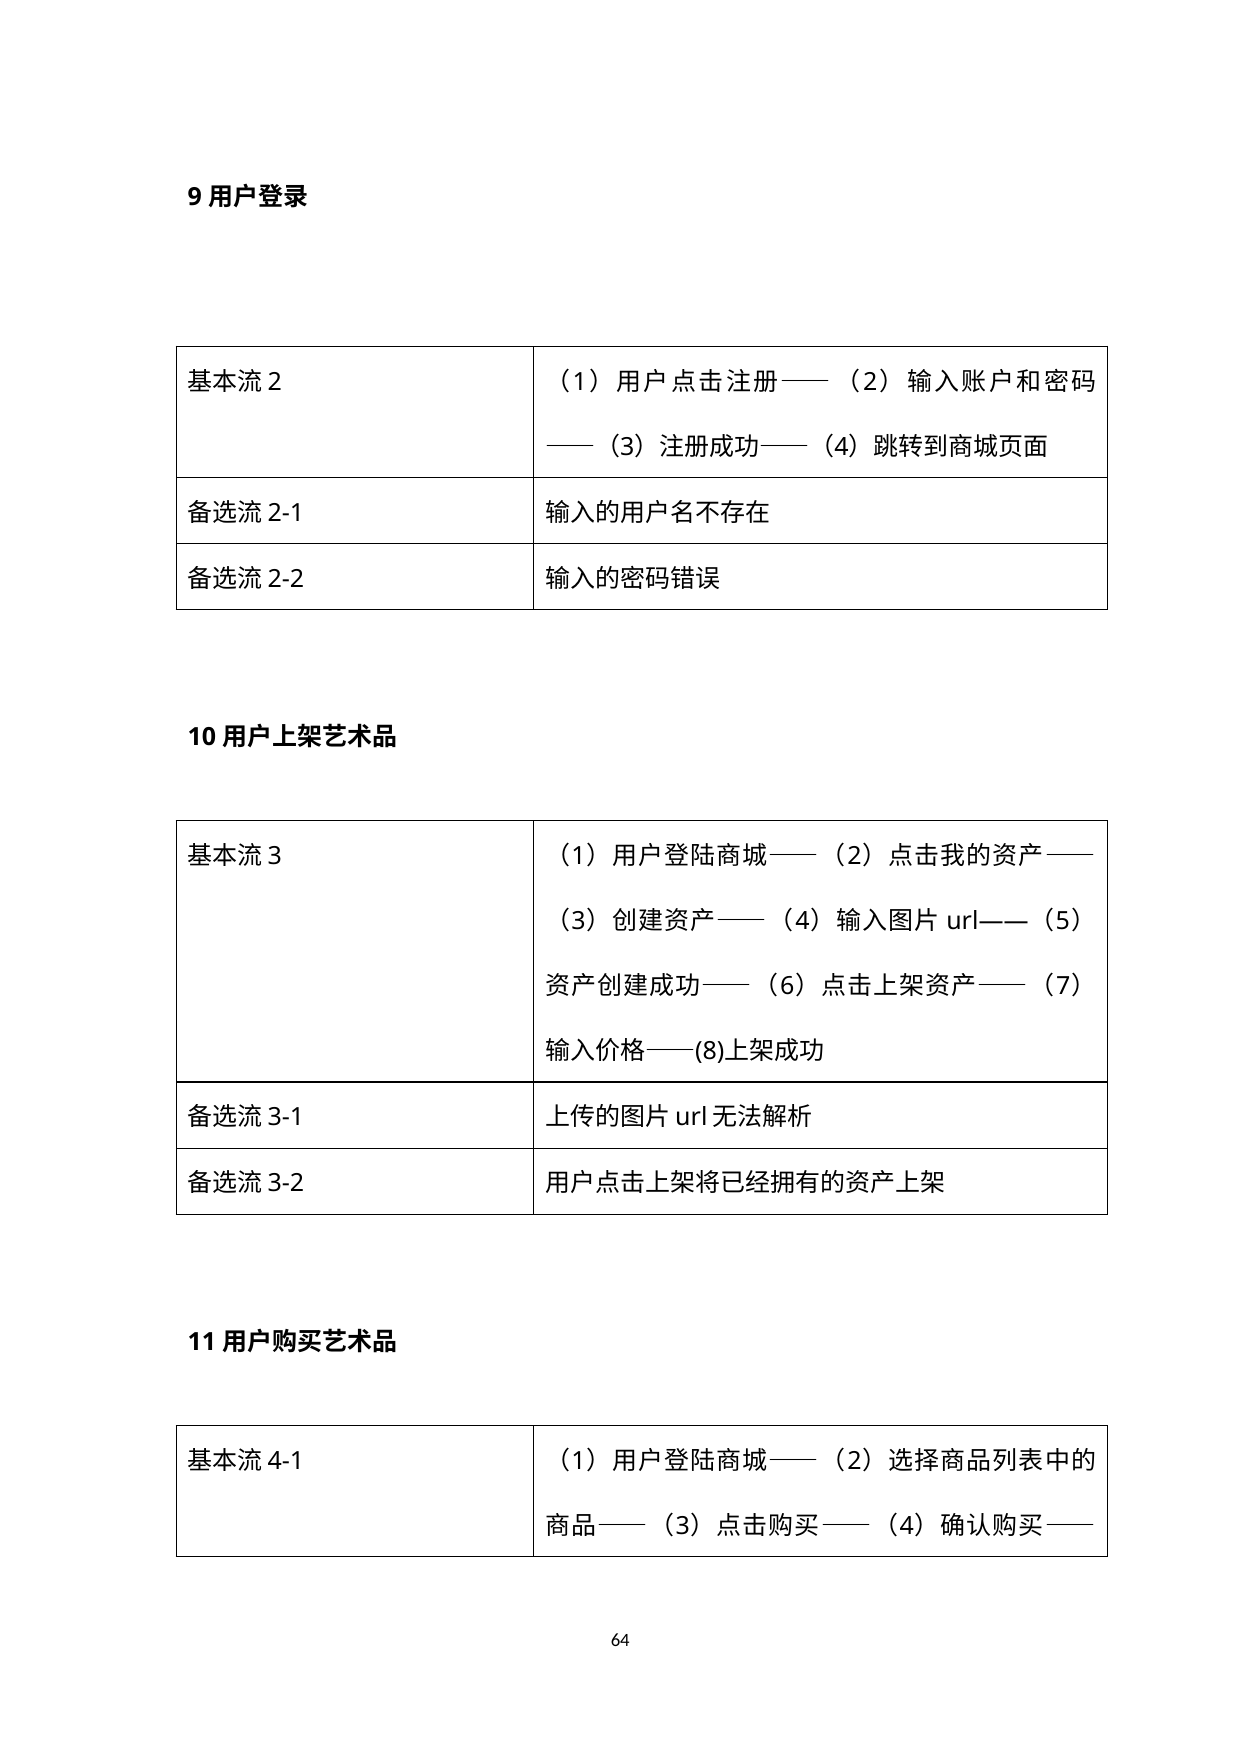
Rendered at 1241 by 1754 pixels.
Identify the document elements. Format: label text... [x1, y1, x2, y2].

table_cell 备选流3-1 [177, 1083, 533, 1147]
table_cell 备选流2-2 [177, 544, 533, 609]
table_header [534, 1426, 1107, 1556]
table_header （1）用户点击注册——（2）输入账户和密码——（3）注册成功——（4）跳转到商城页面 [534, 347, 1107, 477]
table_cell 用户点击上架将已经拥有的资产上架 [534, 1149, 1107, 1213]
table_cell 输入的用户名不存在 [534, 478, 1107, 543]
subtitle 用户上架艺术品 [187, 702, 1053, 767]
table_header 基本流3 [177, 821, 533, 1081]
table_header 基本流2 [177, 347, 533, 477]
subtitle 用户购买艺术品 [187, 1307, 1053, 1372]
subtitle 用户登录 [187, 162, 1053, 227]
table_cell 上传的图片url无法解析 [534, 1083, 1107, 1147]
table_header 基本流4-1 [177, 1426, 533, 1556]
table_cell 备选流3-2 [177, 1149, 533, 1213]
table_cell 备选流2-1 [177, 478, 533, 543]
table_header （1）用户登陆商城——（2）点击我的资产——（3）创建资产——（4）输入图片url——（5）资产创建成功——（6）点击上架资产——（7）输入价格——(8)上架成功 [534, 821, 1107, 1081]
table_cell 输入的密码错误 [534, 544, 1107, 609]
